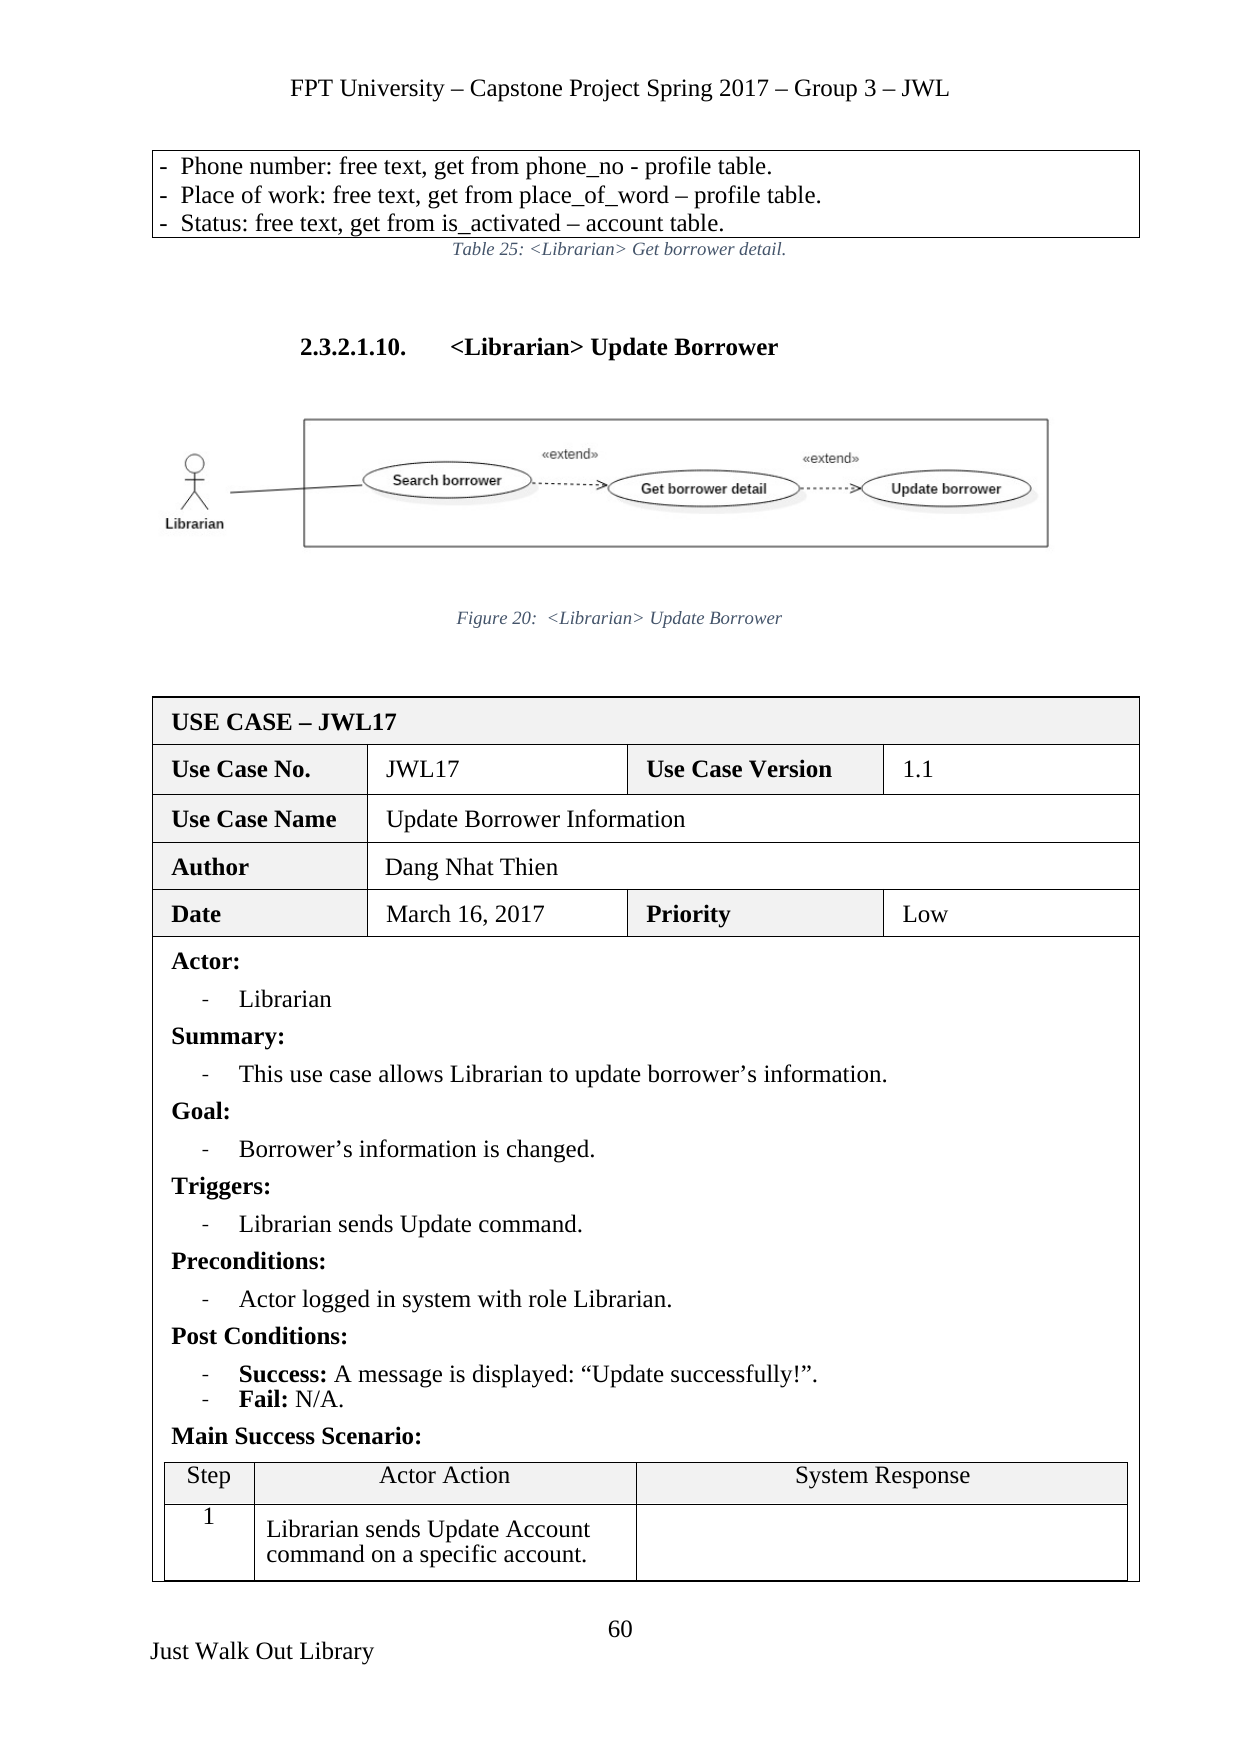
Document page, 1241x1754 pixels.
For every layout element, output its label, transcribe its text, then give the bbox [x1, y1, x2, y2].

table_cell Update Borrower Information [368, 795, 1139, 842]
table_cell Low [884, 890, 1139, 936]
table_cell March 16, 2017 [368, 890, 627, 936]
table_cell Dang Nhat Thien [368, 843, 1139, 889]
picture [150, 409, 1090, 589]
table_cell Use Case Version [628, 745, 883, 794]
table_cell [153, 151, 1139, 237]
table_cell Use Case Name [153, 795, 367, 842]
table_cell Use Case No. [153, 745, 367, 794]
table_cell Author [153, 843, 367, 889]
table_header USE CASE – JWL17 [153, 698, 1139, 744]
subtitle <Librarian> Update Borrower [300, 332, 1090, 361]
table_cell Priority [628, 890, 883, 936]
table_cell Date [153, 890, 367, 936]
table_cell 1.1 [884, 745, 1139, 794]
table_cell JWL17 [368, 745, 627, 794]
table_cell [153, 937, 1139, 1581]
